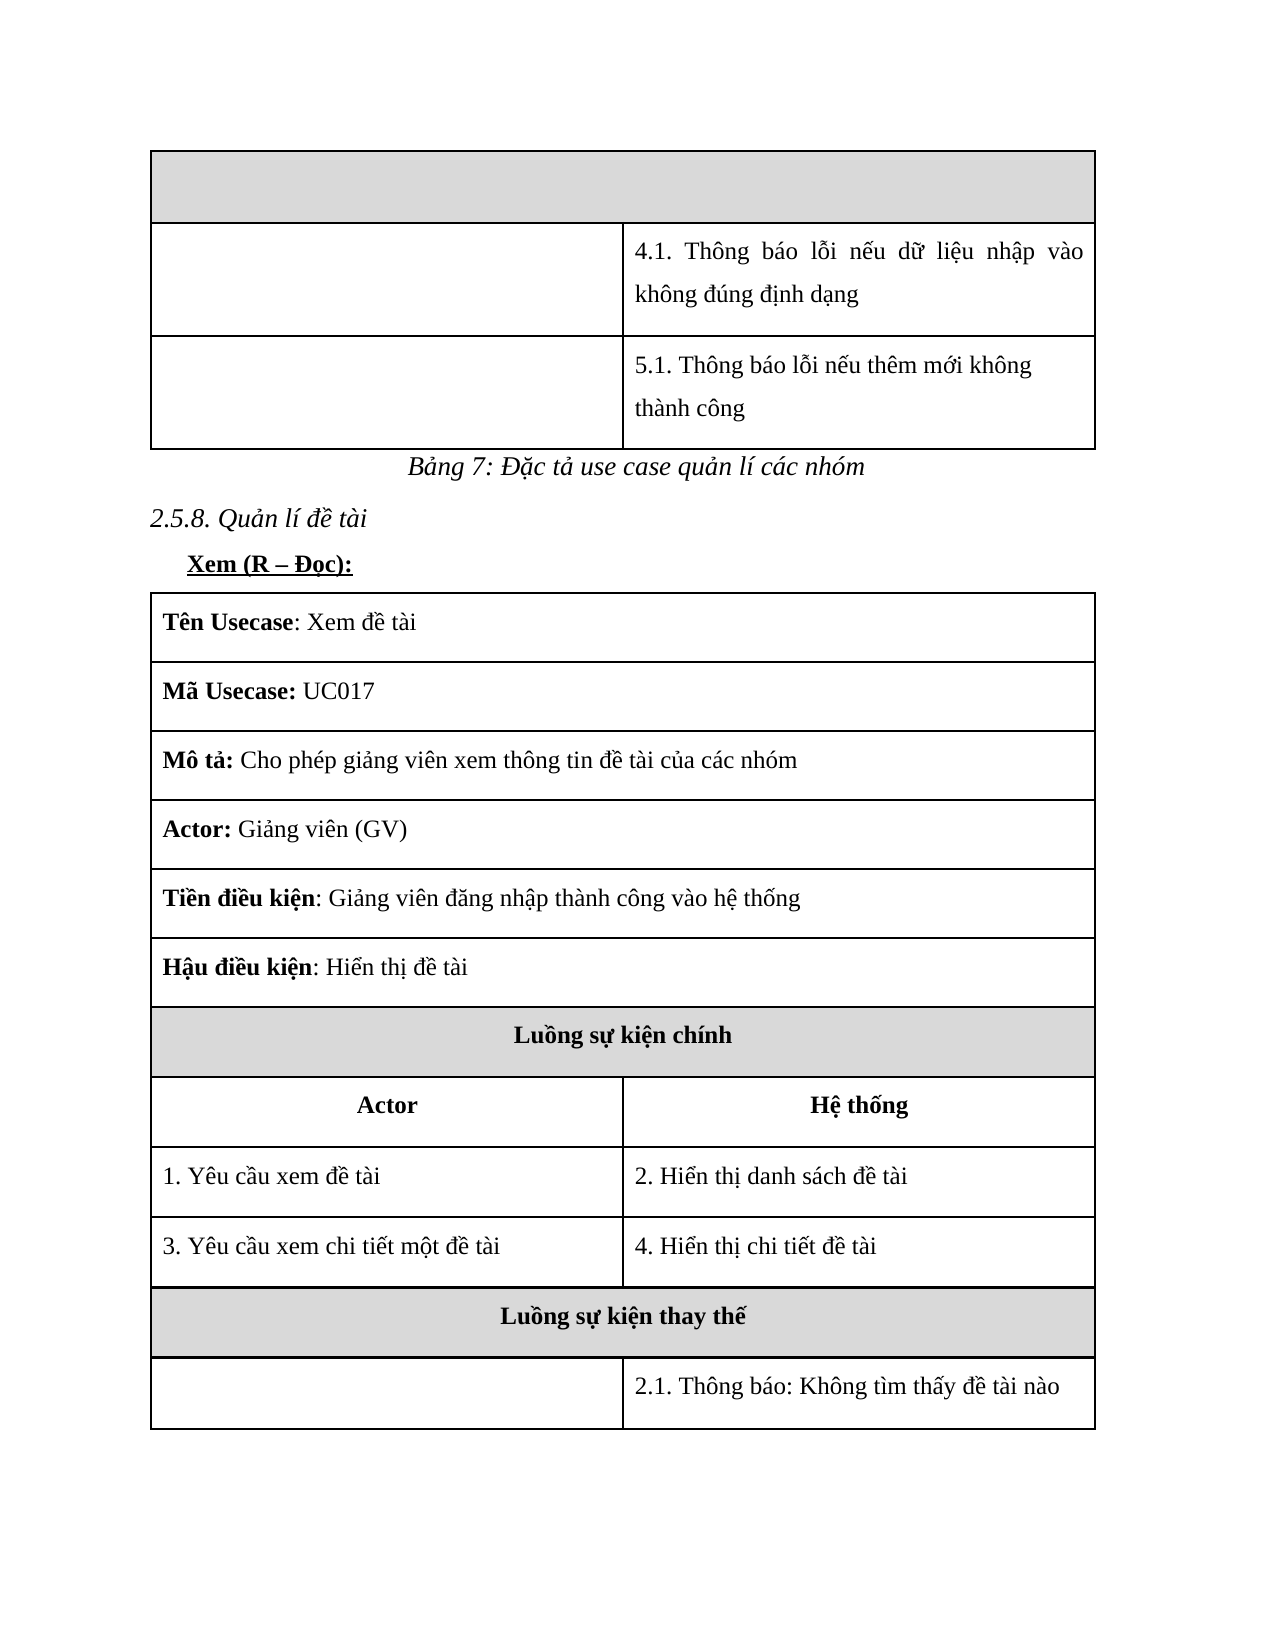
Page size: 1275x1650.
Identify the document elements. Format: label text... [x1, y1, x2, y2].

table_cell 2.1. Thông báo: Không tìm thấy đề tài nào [624, 1359, 1094, 1428]
table_cell 4.1. Thông báo lỗi nếu dữ liệu nhập vào không đúng định dạng [624, 224, 1094, 335]
text Xem (R – Đọc): [187, 549, 1125, 578]
table_cell [152, 1359, 622, 1428]
table_cell Mô tả: Cho phép giảng viên xem thông tin đề tài của các nhóm [152, 732, 1094, 799]
table_header Tên Usecase: Xem đề tài [152, 594, 1094, 661]
table_cell 2. Hiển thị danh sách đề tài [624, 1148, 1094, 1216]
subtitle 2.5.8. Quản lí đề tài [150, 502, 1125, 533]
table_cell 5.1. Thông báo lỗi nếu thêm mới không thành công [624, 337, 1094, 448]
table_cell Actor: Giảng viên (GV) [152, 801, 1094, 868]
table_cell Luồng sự kiện thay thế [152, 1289, 1094, 1356]
table_cell 4. Hiển thị chi tiết đề tài [624, 1218, 1094, 1286]
table_cell [152, 337, 622, 448]
table_cell [152, 224, 622, 335]
table_cell Hệ thống [624, 1078, 1094, 1146]
table_cell Mã Usecase: UC017 [152, 663, 1094, 730]
table_cell Actor [152, 1078, 622, 1146]
table_cell 3. Yêu cầu xem chi tiết một đề tài [152, 1218, 622, 1286]
table_cell Luồng sự kiện chính [152, 1008, 1094, 1076]
table_cell Hậu điều kiện: Hiển thị đề tài [152, 939, 1094, 1006]
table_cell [152, 152, 1094, 222]
text Bảng 7: Đặc tả use case quản lí các nhóm [150, 450, 1125, 482]
table_cell 1. Yêu cầu xem đề tài [152, 1148, 622, 1216]
table_cell Tiền điều kiện: Giảng viên đăng nhập thành công vào hệ thống [152, 870, 1094, 937]
